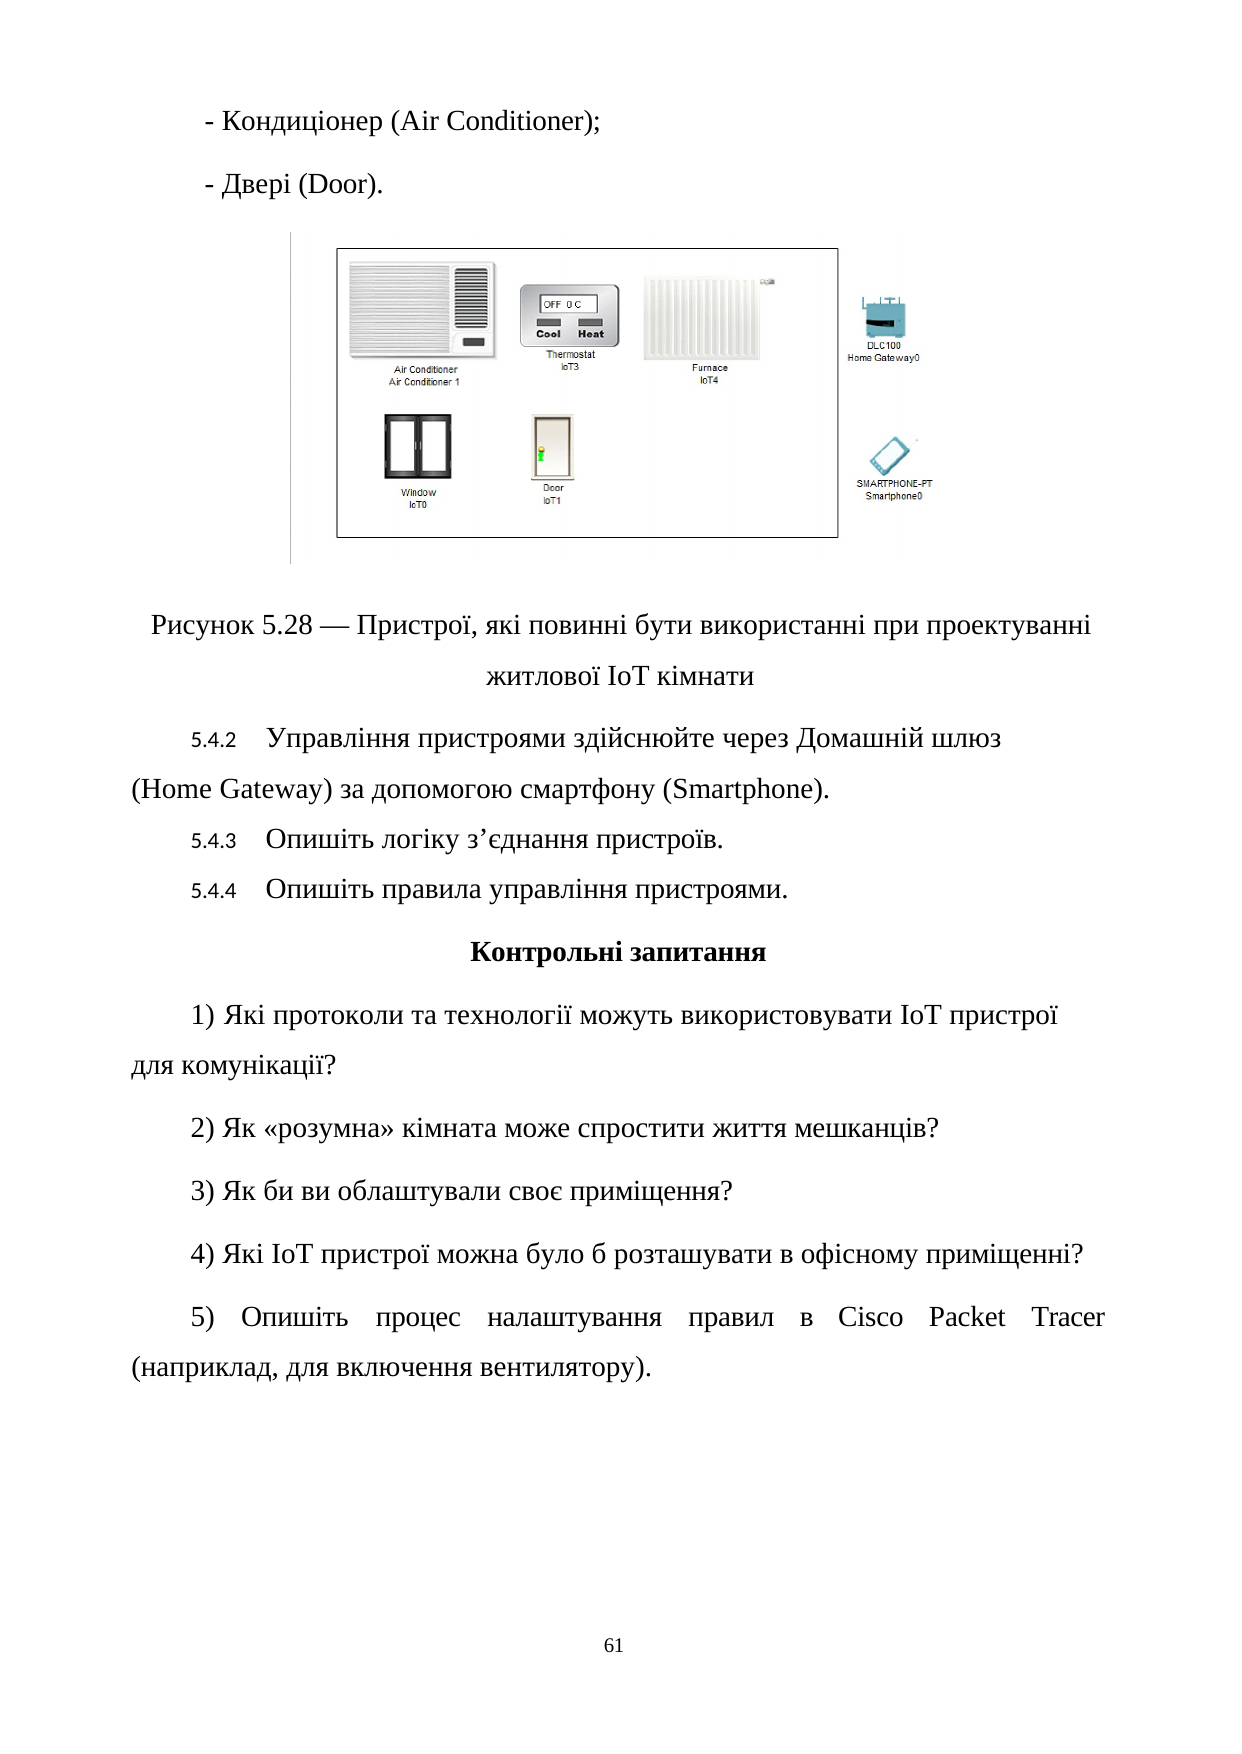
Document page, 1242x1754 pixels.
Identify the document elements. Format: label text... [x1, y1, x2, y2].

list Опишіть процес налаштування правил в Cisco Packet Tracer (наприклад, для включення вентилятору). [131, 1299, 1106, 1383]
list Опишіть правила управління пристроями. [190, 872, 1242, 905]
subtitle Контрольні запитання [470, 934, 1242, 968]
list Двері (Door). [204, 166, 1242, 200]
list Опишіть логіку з’єднання пристроїв. [190, 821, 1242, 855]
list Управління пристроями здійснюйте через Домашній шлюз (Home Gateway) за допомогою смартфону (Smartphone). [131, 721, 1085, 804]
list Кондиціонер (Air Conditioner); [204, 103, 1242, 137]
list Які IoT пристрої можна було б розташувати в офісному приміщенні? [190, 1236, 1242, 1269]
picture [290, 232, 933, 564]
list Як «розумна» кімната може спростити життя мешканців? [190, 1110, 1242, 1144]
list Як би ви облаштували своє приміщення? [190, 1173, 1242, 1207]
list Які протоколи та технології можуть використовувати IoT пристрої для комунікації? [131, 997, 1106, 1081]
